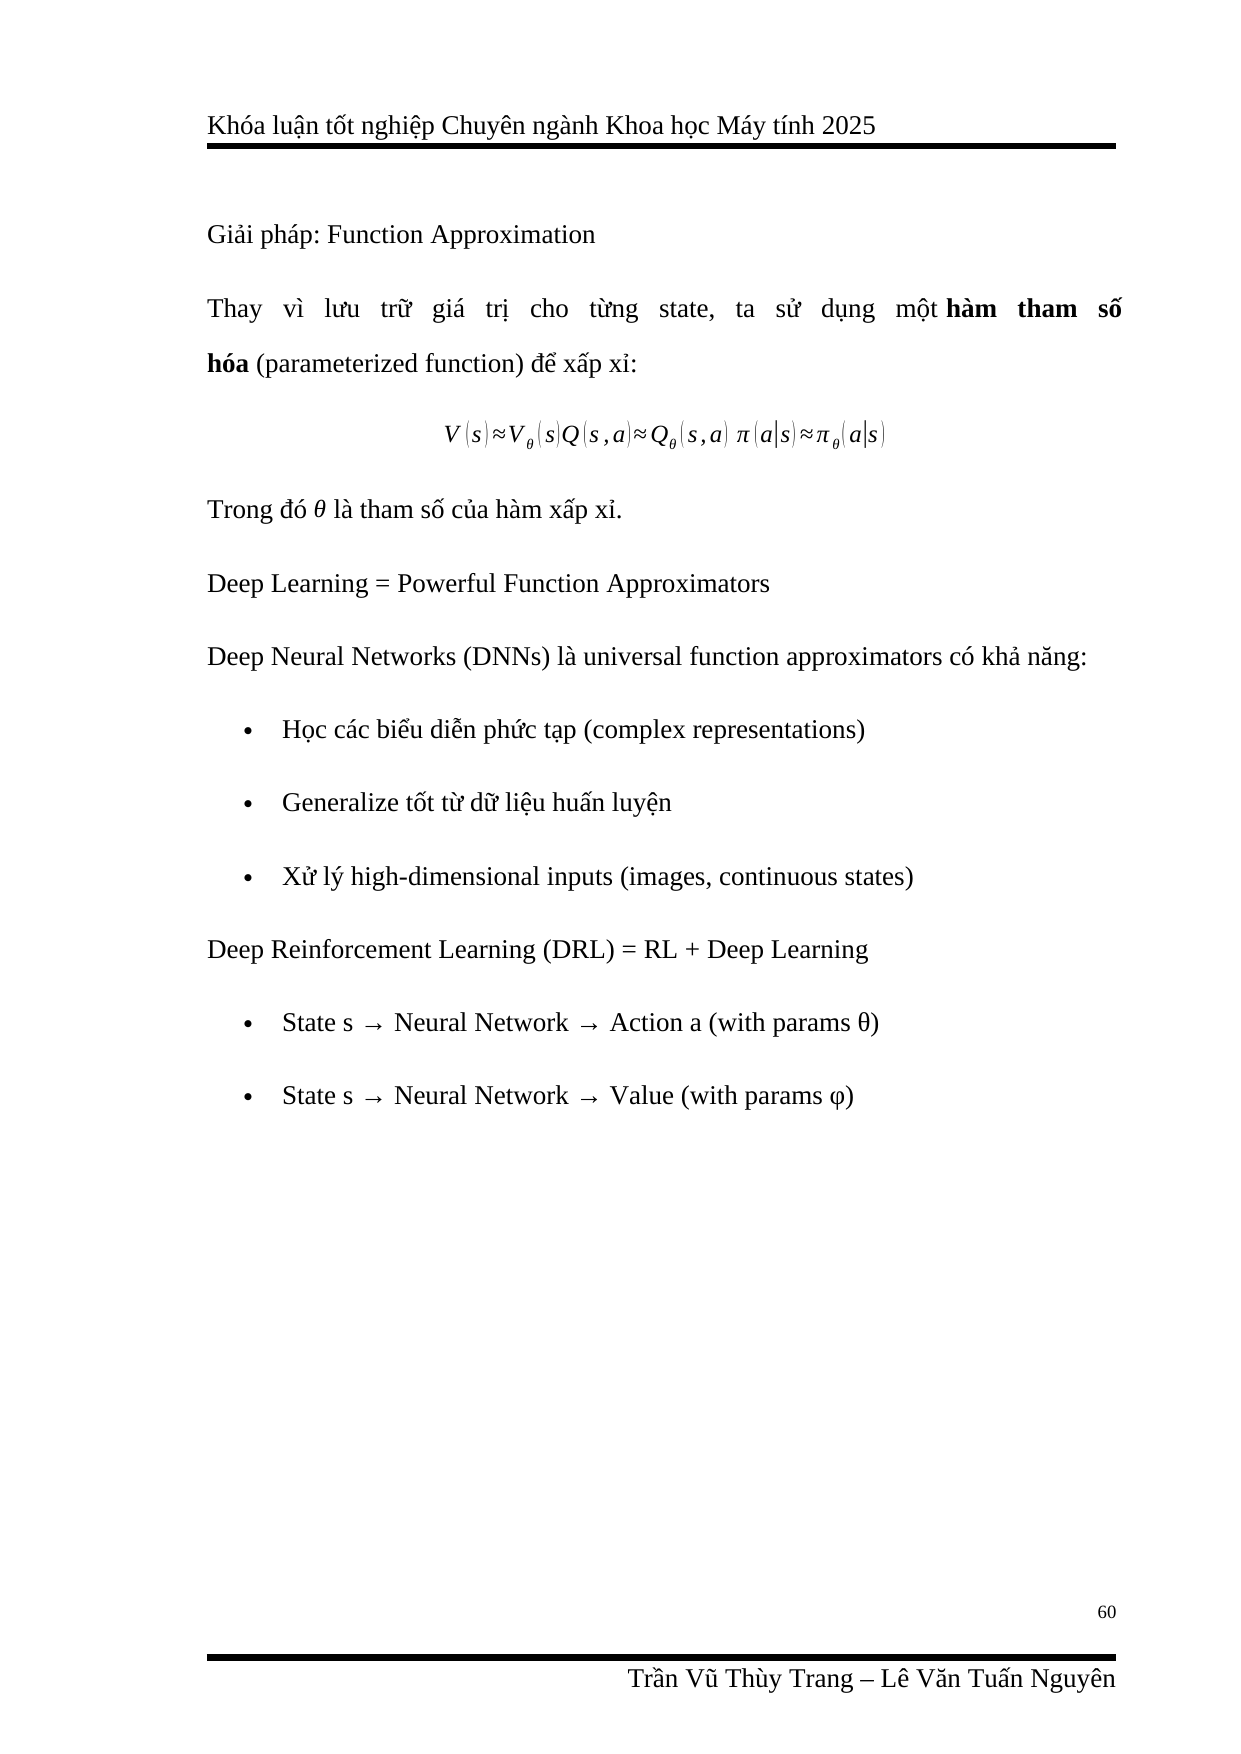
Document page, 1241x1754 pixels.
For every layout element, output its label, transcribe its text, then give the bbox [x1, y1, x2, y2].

text Trong đó là tham số của hàm xấp xỉ. [207, 491, 1122, 527]
text Deep Reinforcement Learning (DRL) = RL + Deep Learning [207, 930, 1122, 967]
list State s → Neural Network → Action a (with params θ) [244, 1003, 1122, 1040]
list Generalize tốt từ dữ liệu huấn luyện [244, 783, 1122, 820]
text Thay vì lưu trữ giá trị cho từng state, ta sử dụng một hàm tham số hóa (parameterized function) để xấp xỉ: [207, 289, 1122, 381]
text Giải pháp: Function Approximation [207, 216, 1122, 252]
list State s → Neural Network → Value (with params φ) [244, 1076, 1122, 1113]
text Deep Neural Networks (DNNs) là universal function approximators có khả năng: [207, 637, 1122, 674]
text Deep Learning = Powerful Function Approximators [207, 564, 1122, 601]
list Xử lý high-dimensional inputs (images, continuous states) [244, 857, 1122, 894]
list Học các biểu diễn phức tạp (complex representations) [244, 710, 1122, 747]
